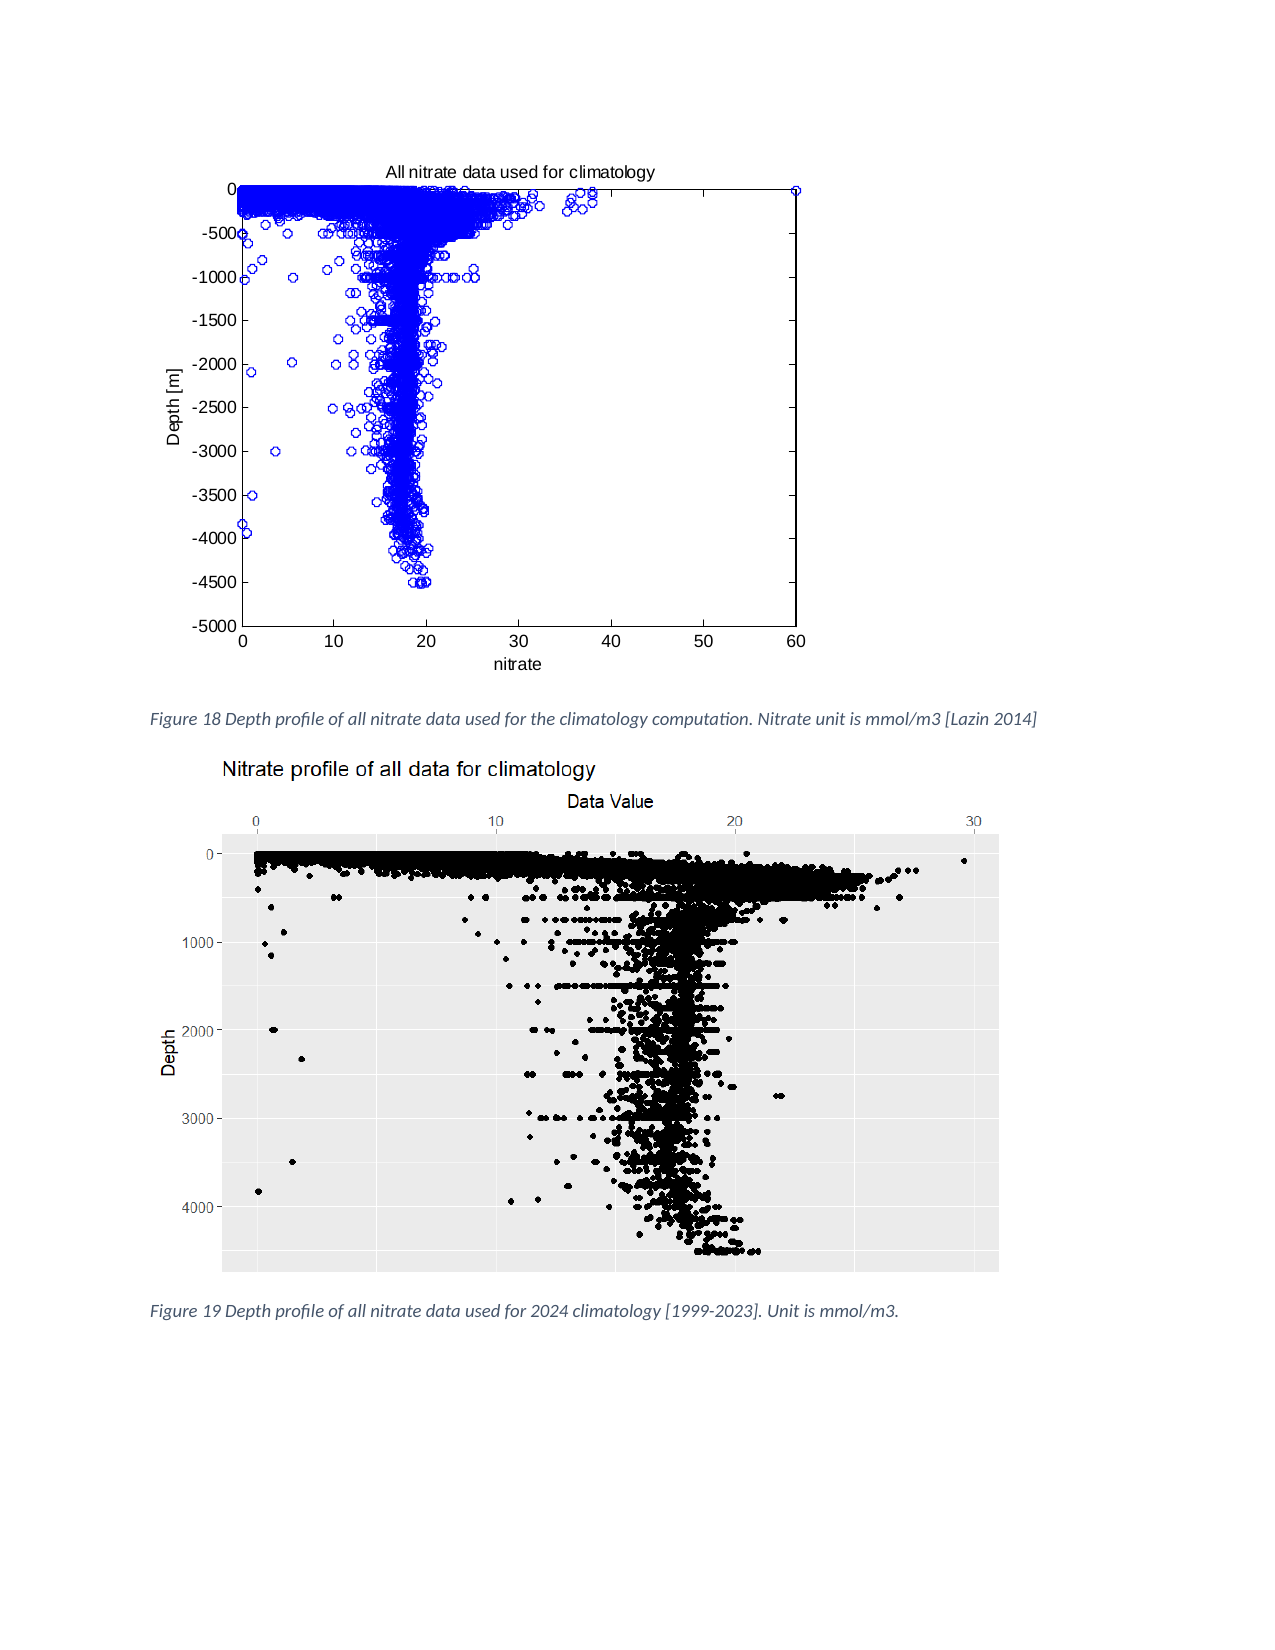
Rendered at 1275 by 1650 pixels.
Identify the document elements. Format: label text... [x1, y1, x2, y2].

text Figure 19 Depth profile of all nitrate data used for 2024 climatology [1999-2023]. Unit is mmol/m3. [150, 1299, 1125, 1322]
text Figure 18 Depth profile of all nitrate data used for the climatology computation. Nitrate unit is mmol/m3 [Lazin 2014] [150, 707, 1125, 730]
picture [150, 750, 1008, 1281]
